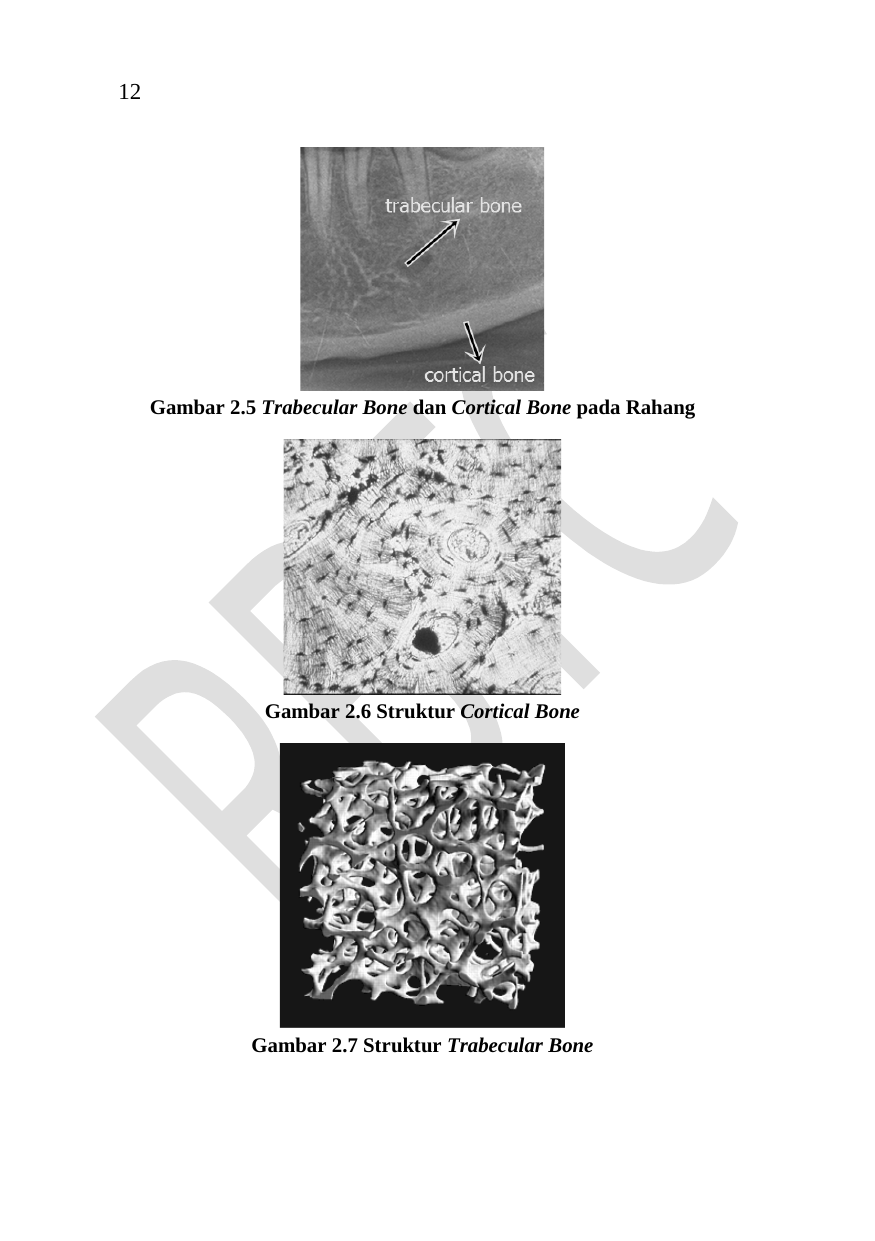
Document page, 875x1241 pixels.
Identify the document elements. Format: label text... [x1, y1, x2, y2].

text Gambar 2.6 Struktur Cortical Bone [118, 699, 726, 723]
text Gambar 2.7 Struktur Trabecular Bone [118, 1033, 726, 1057]
text Gambar 2.5 Trabecular Bone dan Cortical Bone pada Rahang [118, 395, 726, 419]
